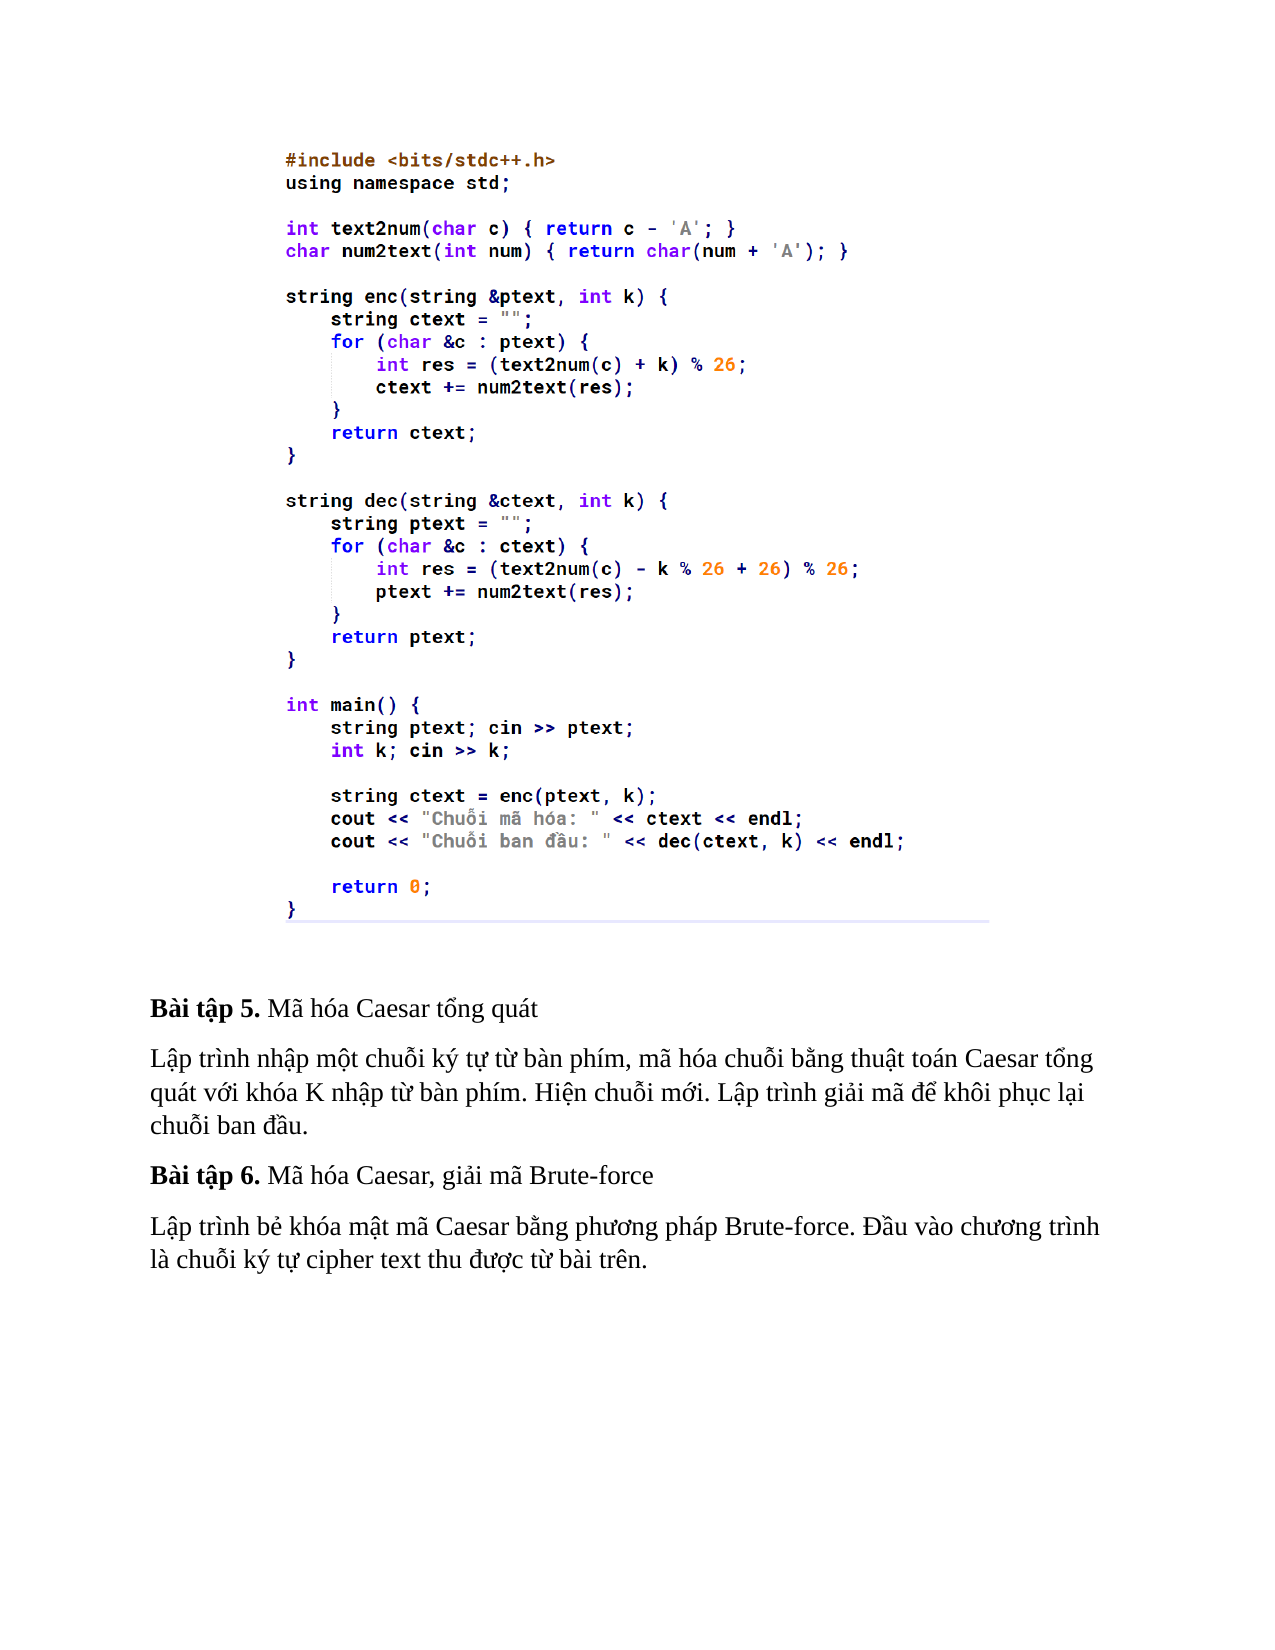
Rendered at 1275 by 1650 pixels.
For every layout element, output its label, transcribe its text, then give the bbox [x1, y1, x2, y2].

text Lập trình nhập một chuỗi ký tự từ bàn phím, mã hóa chuỗi bằng thuật toán Caesar tổng quát với khóa K nhập từ bàn phím. Hiện chuỗi mới. Lập trình giải mã để khôi phục lại chuỗi ban đầu. [150, 1042, 1125, 1140]
picture [285, 150, 990, 923]
text Bài tập 5. Mã hóa Caesar tổng quát [150, 992, 1125, 1023]
text Lập trình bẻ khóa mật mã Caesar bằng phương pháp Brute-force. Đầu vào chương trình là chuỗi ký tự cipher text thu được từ bài trên. [150, 1210, 1125, 1274]
text Bài tập 6. Mã hóa Caesar, giải mã Brute-force [150, 1159, 1125, 1191]
